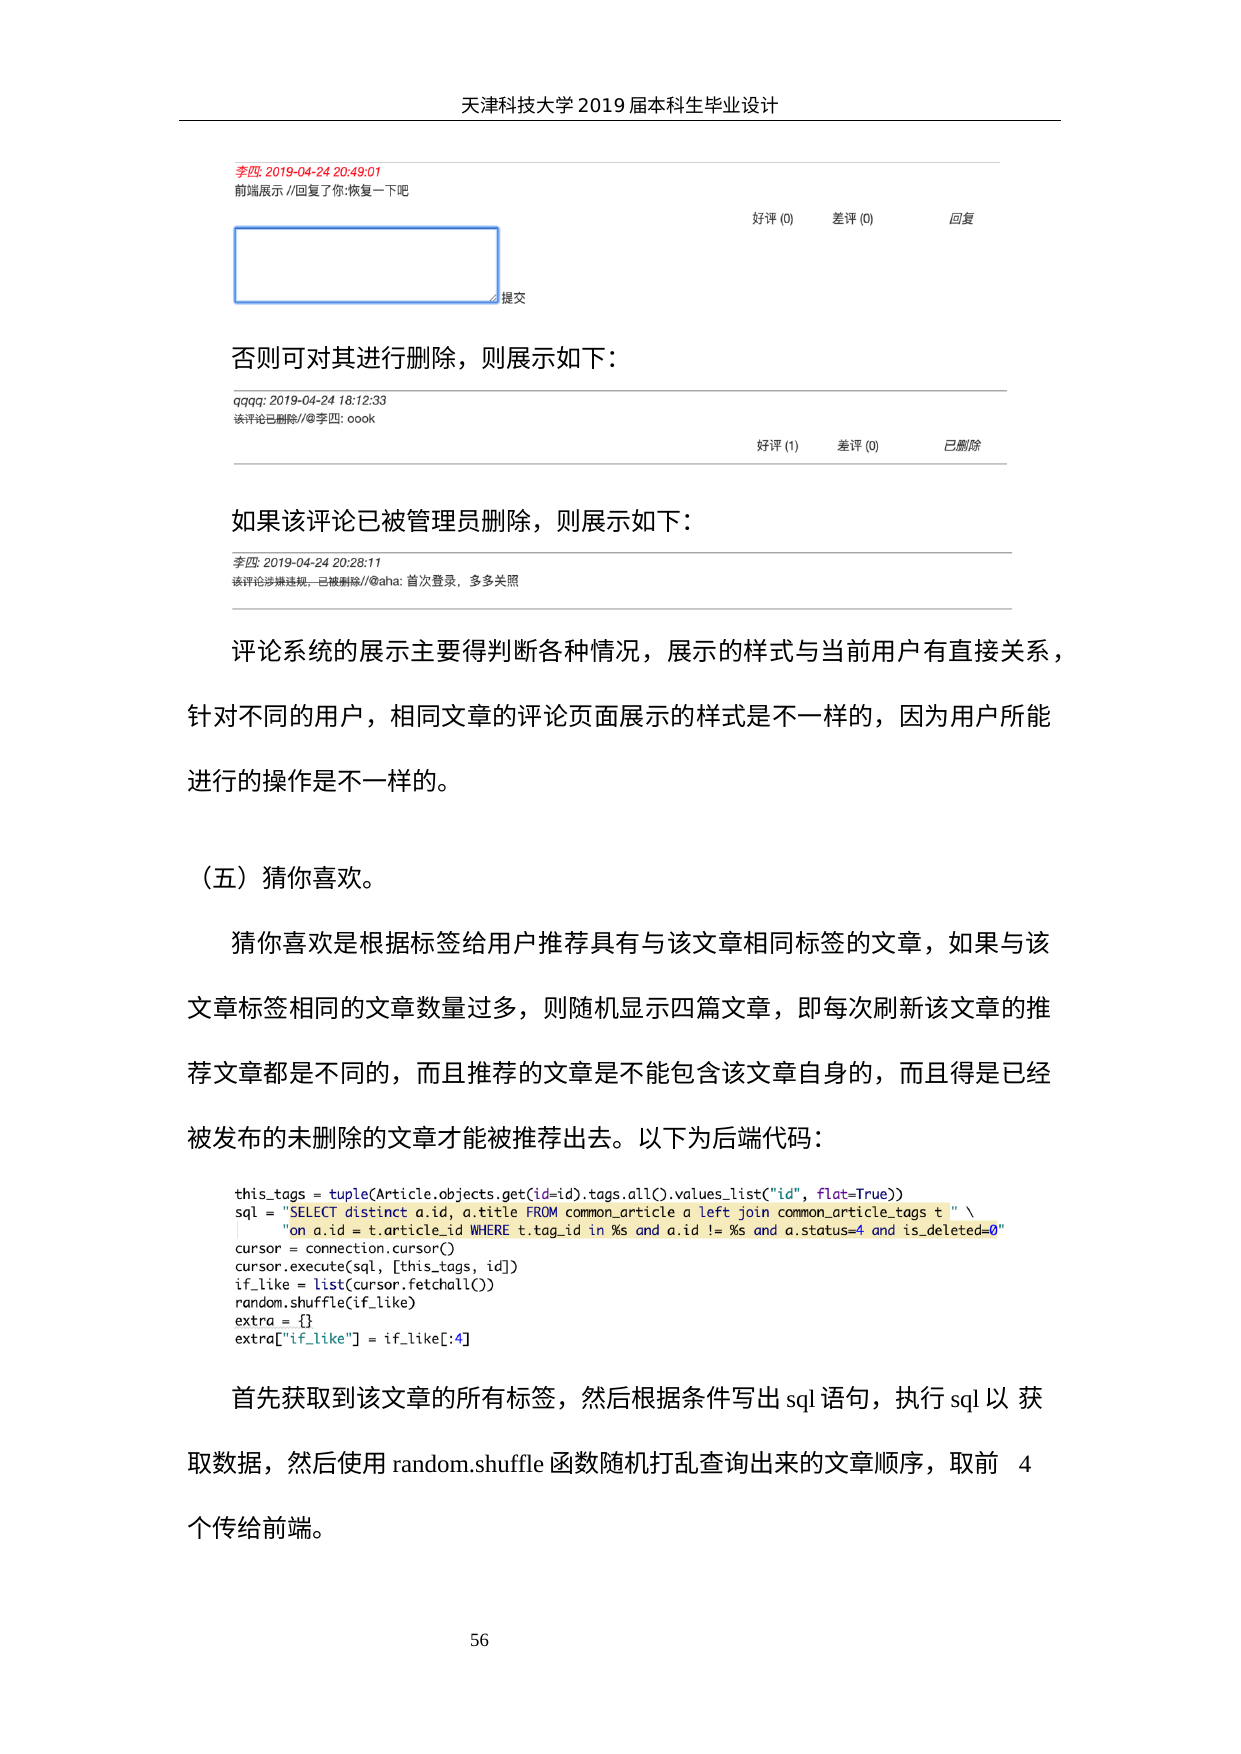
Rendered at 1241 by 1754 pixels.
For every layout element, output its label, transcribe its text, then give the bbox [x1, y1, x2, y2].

text 如果该评论已被管理员删除，则展示如下： [187, 487, 1053, 552]
picture [231, 1184, 1096, 1350]
text （五）猜你喜欢。 [187, 844, 1053, 909]
text 猜你喜欢是根据标签给用户推荐具有与该文章相同标签的文章，如果与该文章标签相同的文章数量过多，则随机显示四篇文章，即每次刷新该文章的推荐文章都是不同的，而且推荐的文章是不能包含该文章自身的，而且得是已经被发布的未删除的文章才能被推荐出去。以下为后端代码： [187, 909, 1053, 1169]
picture [231, 162, 1048, 306]
picture [231, 552, 1095, 611]
picture [231, 389, 1084, 466]
text 否则可对其进行删除，则展示如下： [187, 324, 1053, 389]
text 评论系统的展示主要得判断各种情况，展示的样式与当前用户有直接关系，针对不同的用户，相同文章的评论页面展示的样式是不一样的，因为用户所能进行的操作是不一样的。 [187, 617, 1053, 812]
